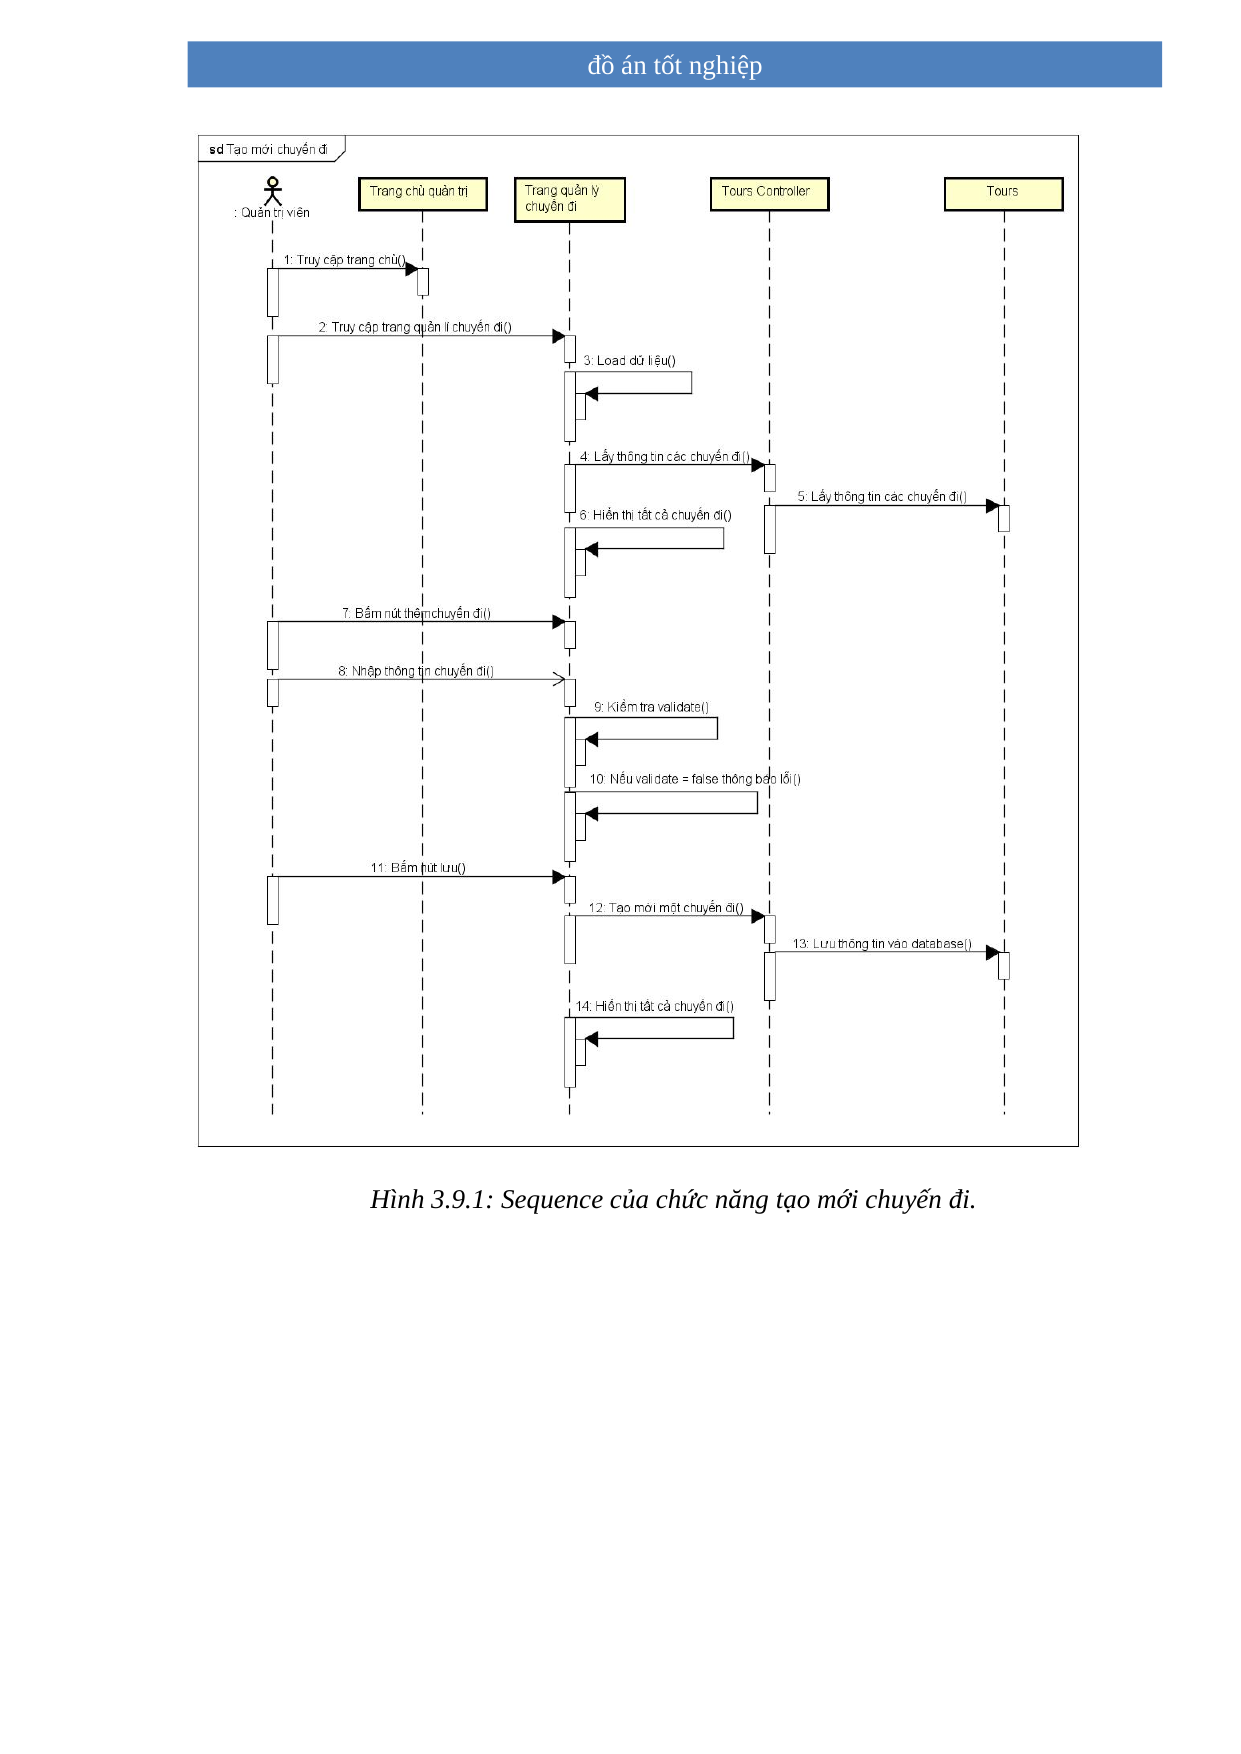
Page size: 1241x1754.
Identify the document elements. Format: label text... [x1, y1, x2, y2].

picture [187, 125, 1089, 1156]
text Hình 3.9.1: Sequence của chức năng tạo mới chuyến đi. [187, 1183, 1162, 1214]
